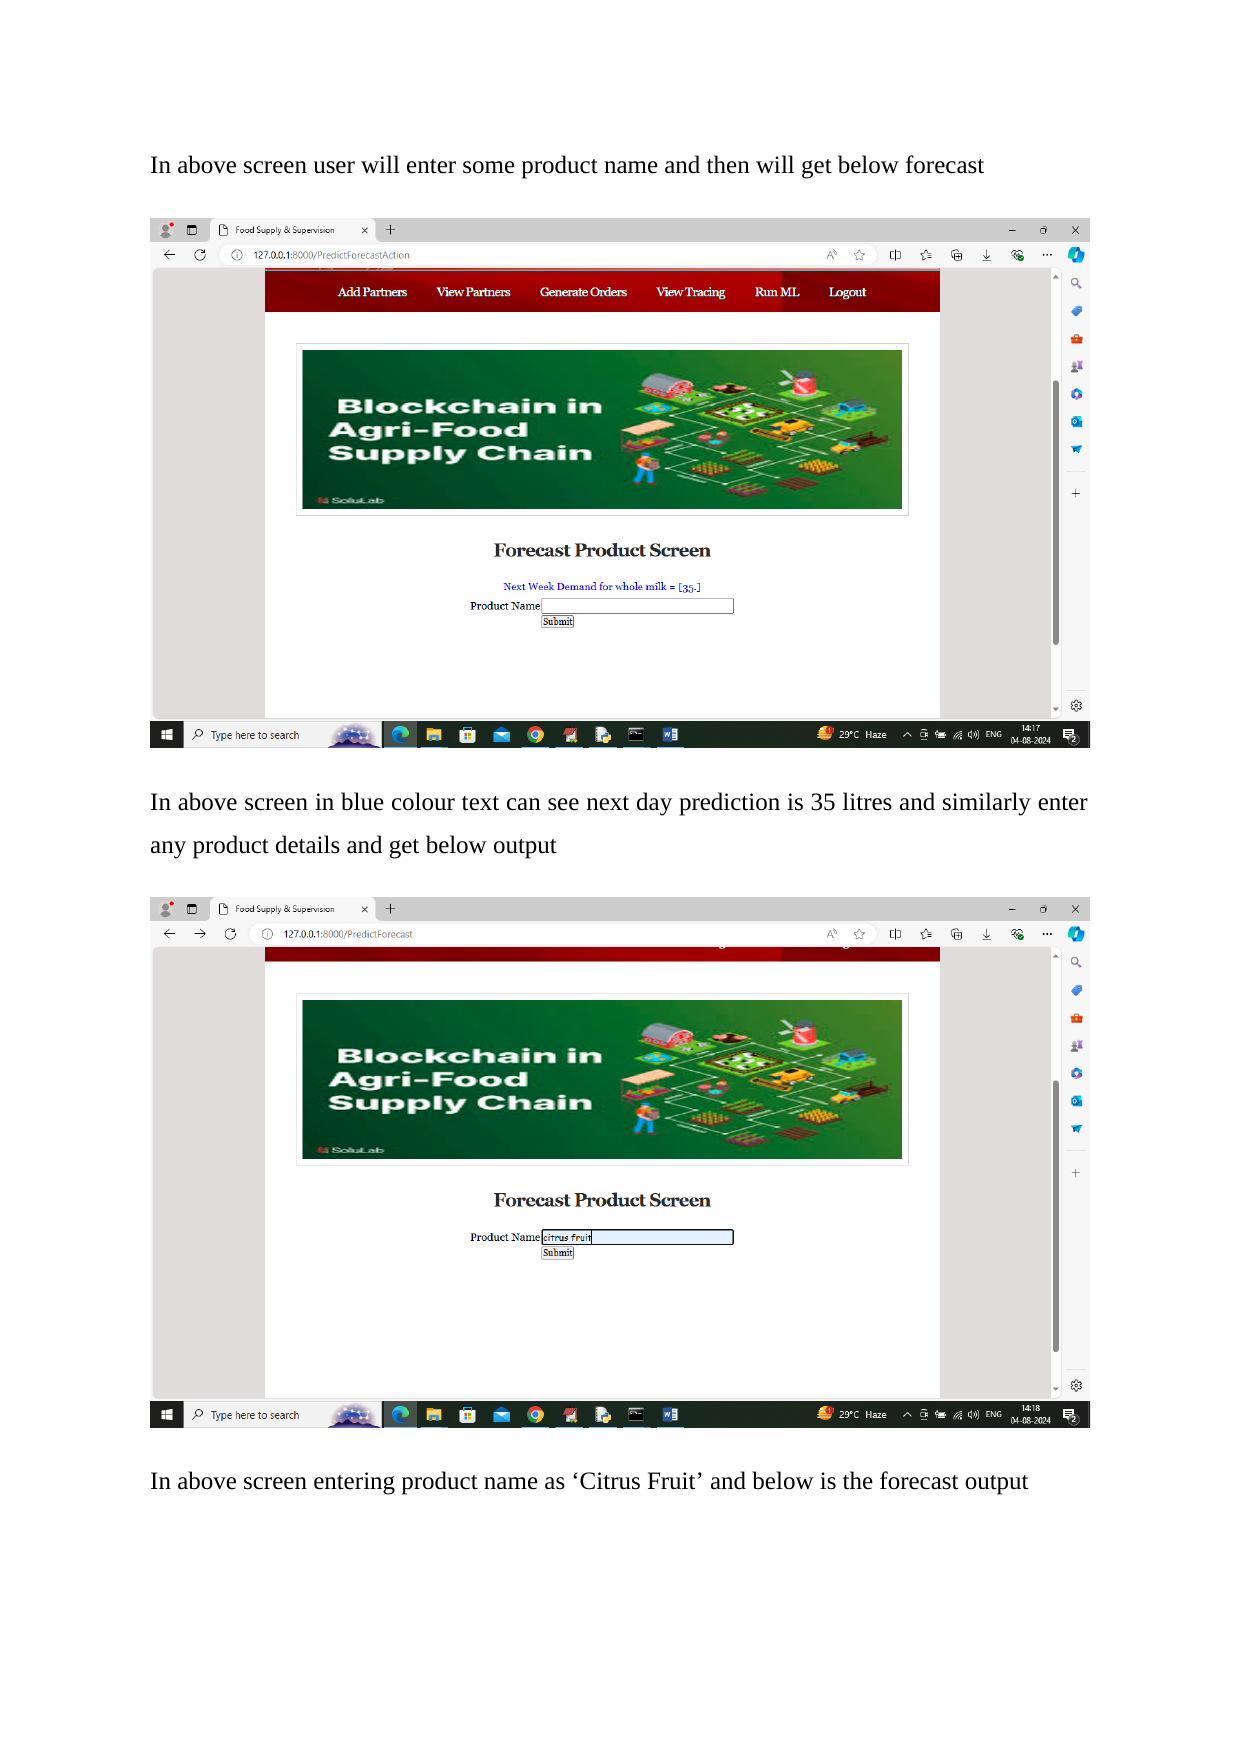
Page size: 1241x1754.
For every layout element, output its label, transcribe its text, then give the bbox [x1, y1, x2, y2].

text In above screen in blue colour text can see next day prediction is 35 litres and similarly enter any product details and get below output [150, 787, 1090, 858]
text In above screen entering product name as ‘Citrus Fruit’ and below is the forecast output [150, 1466, 1090, 1495]
text In above screen user will enter some product name and then will get below forecast [150, 150, 1090, 179]
picture [150, 218, 1091, 748]
picture [150, 897, 1091, 1428]
